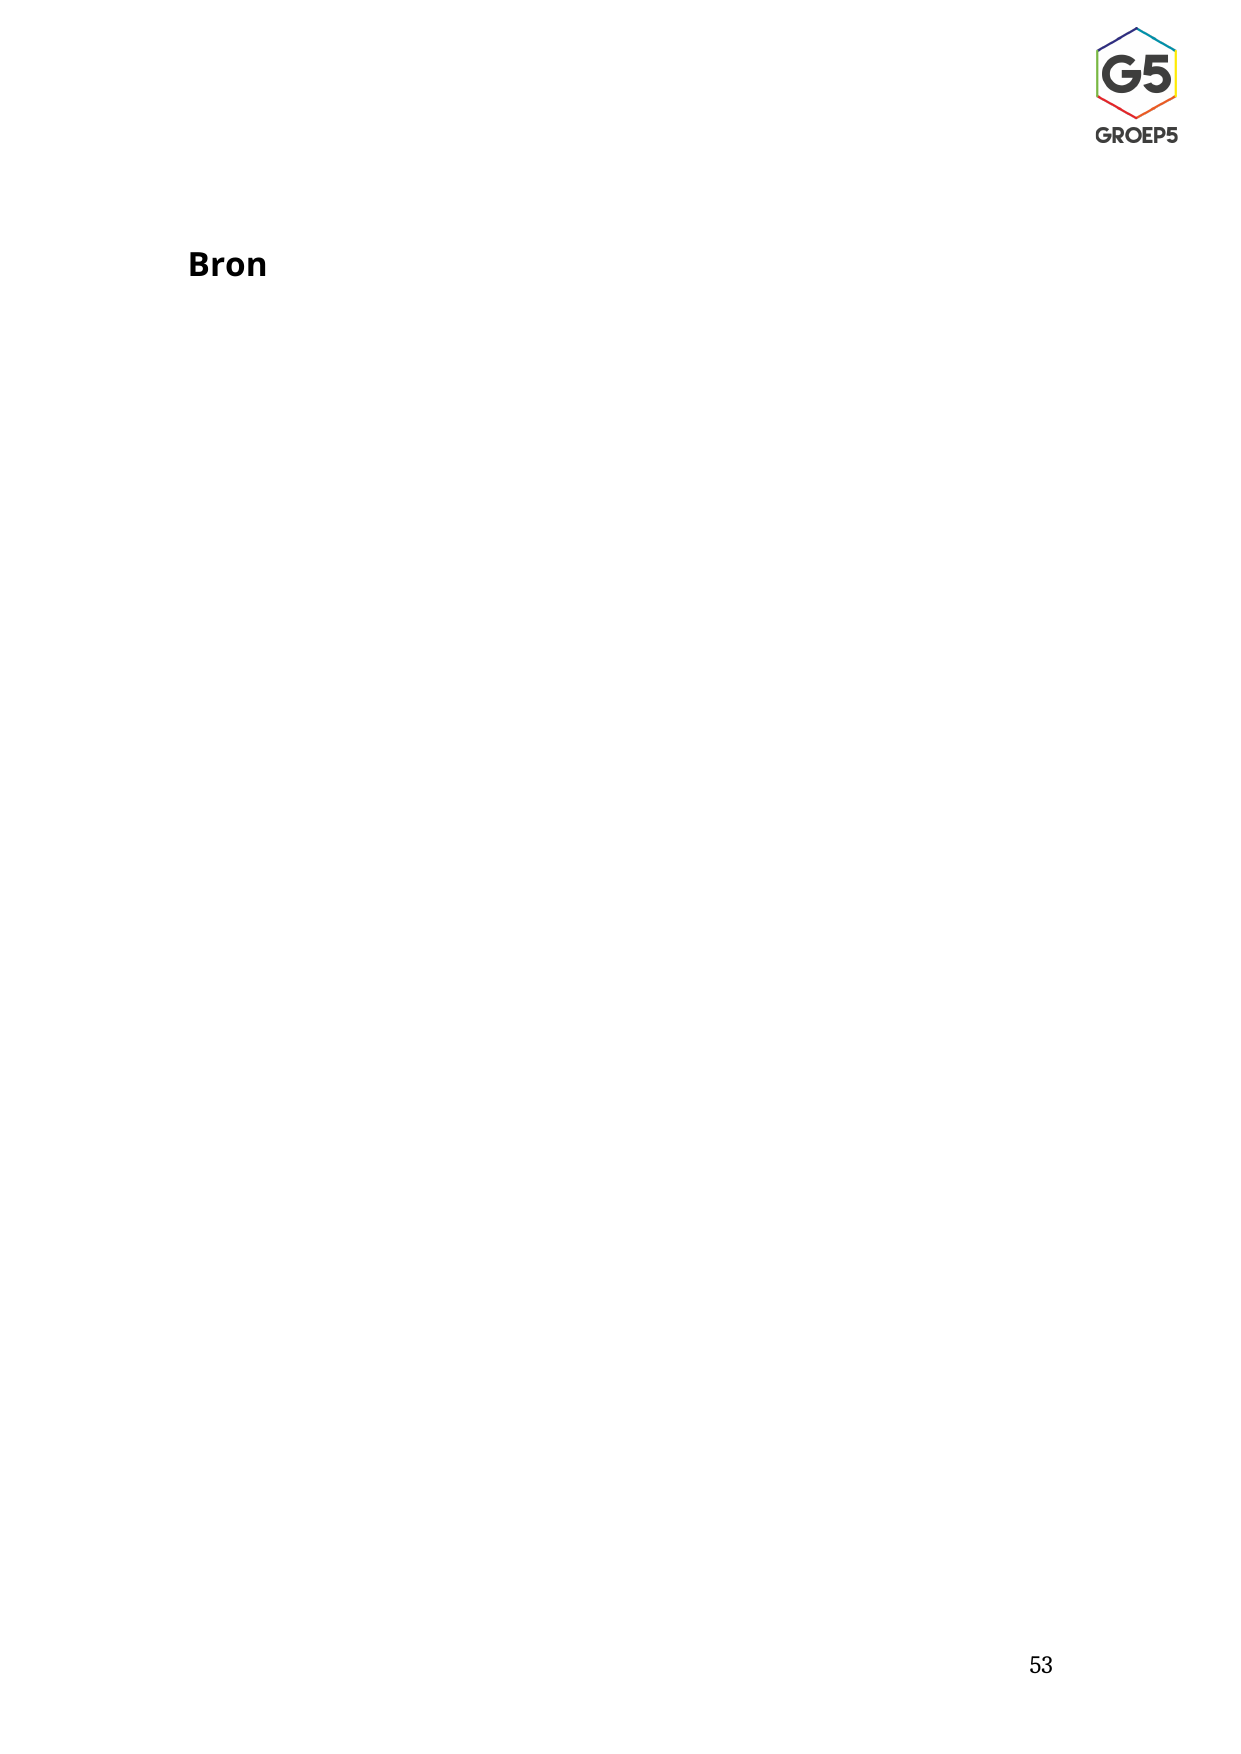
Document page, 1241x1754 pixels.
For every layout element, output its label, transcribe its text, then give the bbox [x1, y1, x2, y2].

subtitle Bron [187, 241, 1053, 286]
picture [1095, 27, 1178, 143]
